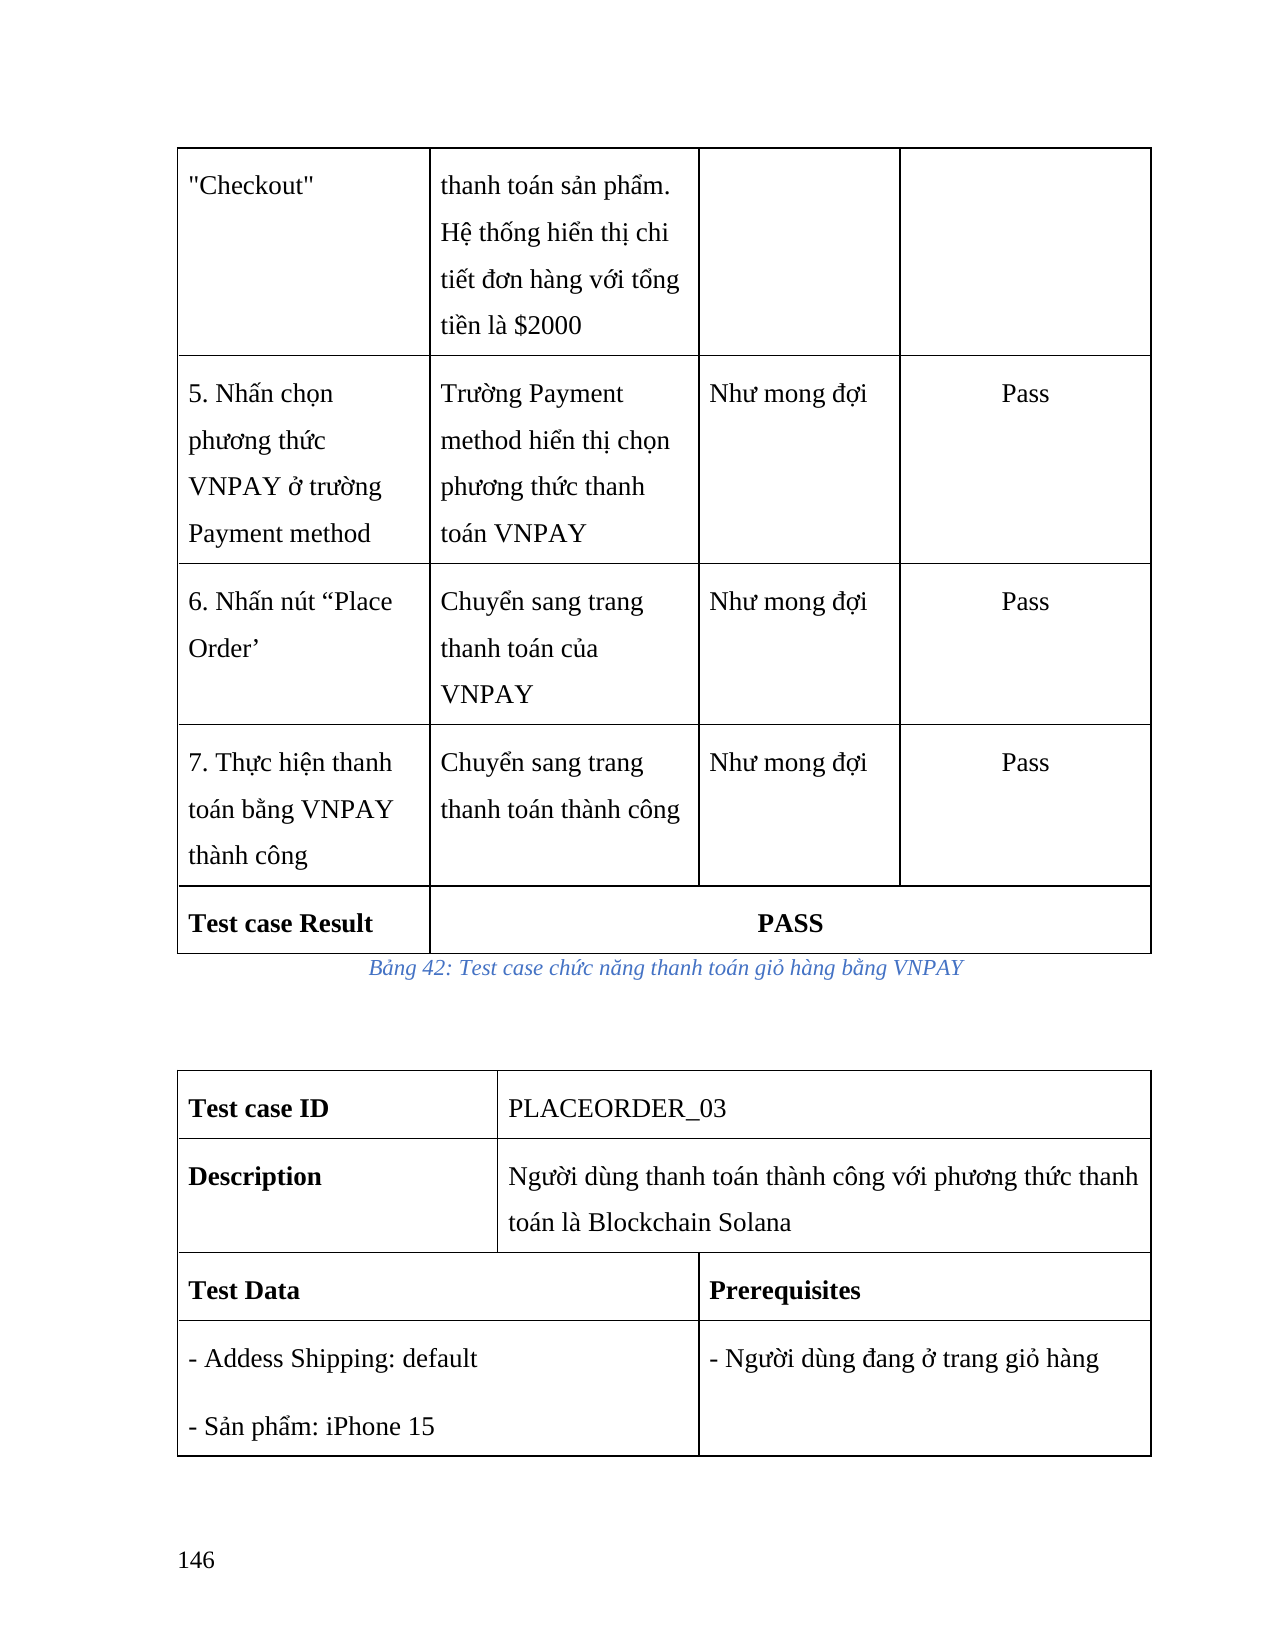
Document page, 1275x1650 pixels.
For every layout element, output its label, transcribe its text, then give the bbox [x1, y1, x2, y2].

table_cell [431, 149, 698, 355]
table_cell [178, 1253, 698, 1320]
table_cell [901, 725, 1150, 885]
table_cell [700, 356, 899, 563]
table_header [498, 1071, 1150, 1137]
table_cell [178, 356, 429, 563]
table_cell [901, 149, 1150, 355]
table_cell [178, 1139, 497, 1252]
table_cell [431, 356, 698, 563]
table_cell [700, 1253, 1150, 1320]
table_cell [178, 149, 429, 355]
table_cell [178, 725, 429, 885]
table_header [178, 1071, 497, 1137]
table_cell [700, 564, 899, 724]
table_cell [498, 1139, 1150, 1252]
text Bảng 42: Test case chức năng thanh toán giỏ hàng bằng VNPAY [177, 954, 1156, 981]
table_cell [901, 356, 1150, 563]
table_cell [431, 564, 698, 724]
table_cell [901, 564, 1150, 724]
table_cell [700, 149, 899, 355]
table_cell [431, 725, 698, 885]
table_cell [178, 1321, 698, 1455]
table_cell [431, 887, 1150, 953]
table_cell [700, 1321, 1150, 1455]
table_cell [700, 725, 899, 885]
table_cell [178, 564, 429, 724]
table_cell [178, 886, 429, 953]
